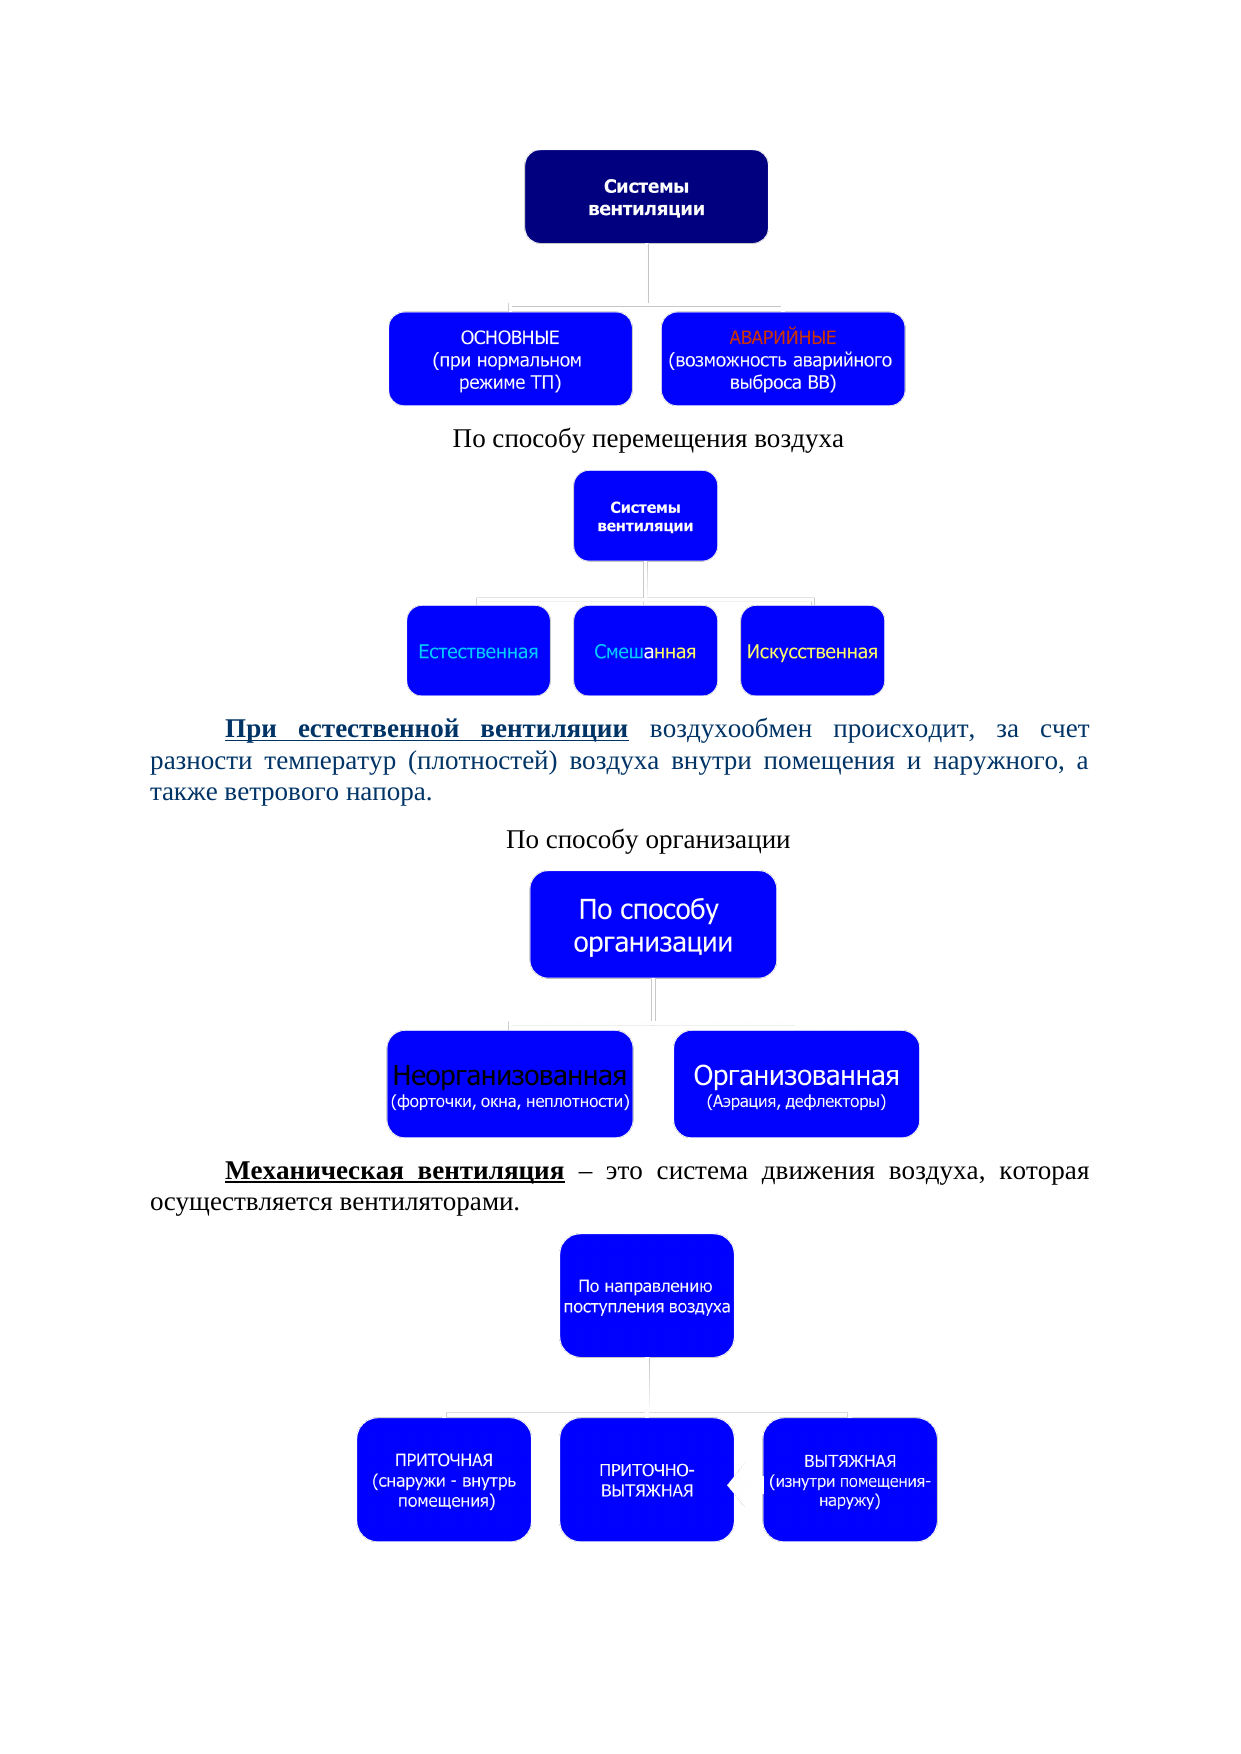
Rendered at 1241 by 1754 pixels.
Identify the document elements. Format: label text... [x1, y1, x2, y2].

picture [376, 870, 920, 1138]
text При естественной вентиляции воздухообмен происходит, за счет разности температур (плотностей) воздуха внутри помещения и наружного, а также ветрового напора. [150, 713, 1090, 806]
picture [356, 1233, 941, 1542]
text По способу организации [206, 823, 1090, 854]
text Механическая вентиляция – это система движения воздуха, которая осуществляется вентиляторами. [150, 1154, 1090, 1216]
text По способу перемещения воздуха [206, 422, 1090, 453]
picture [388, 150, 908, 406]
picture [406, 470, 890, 696]
